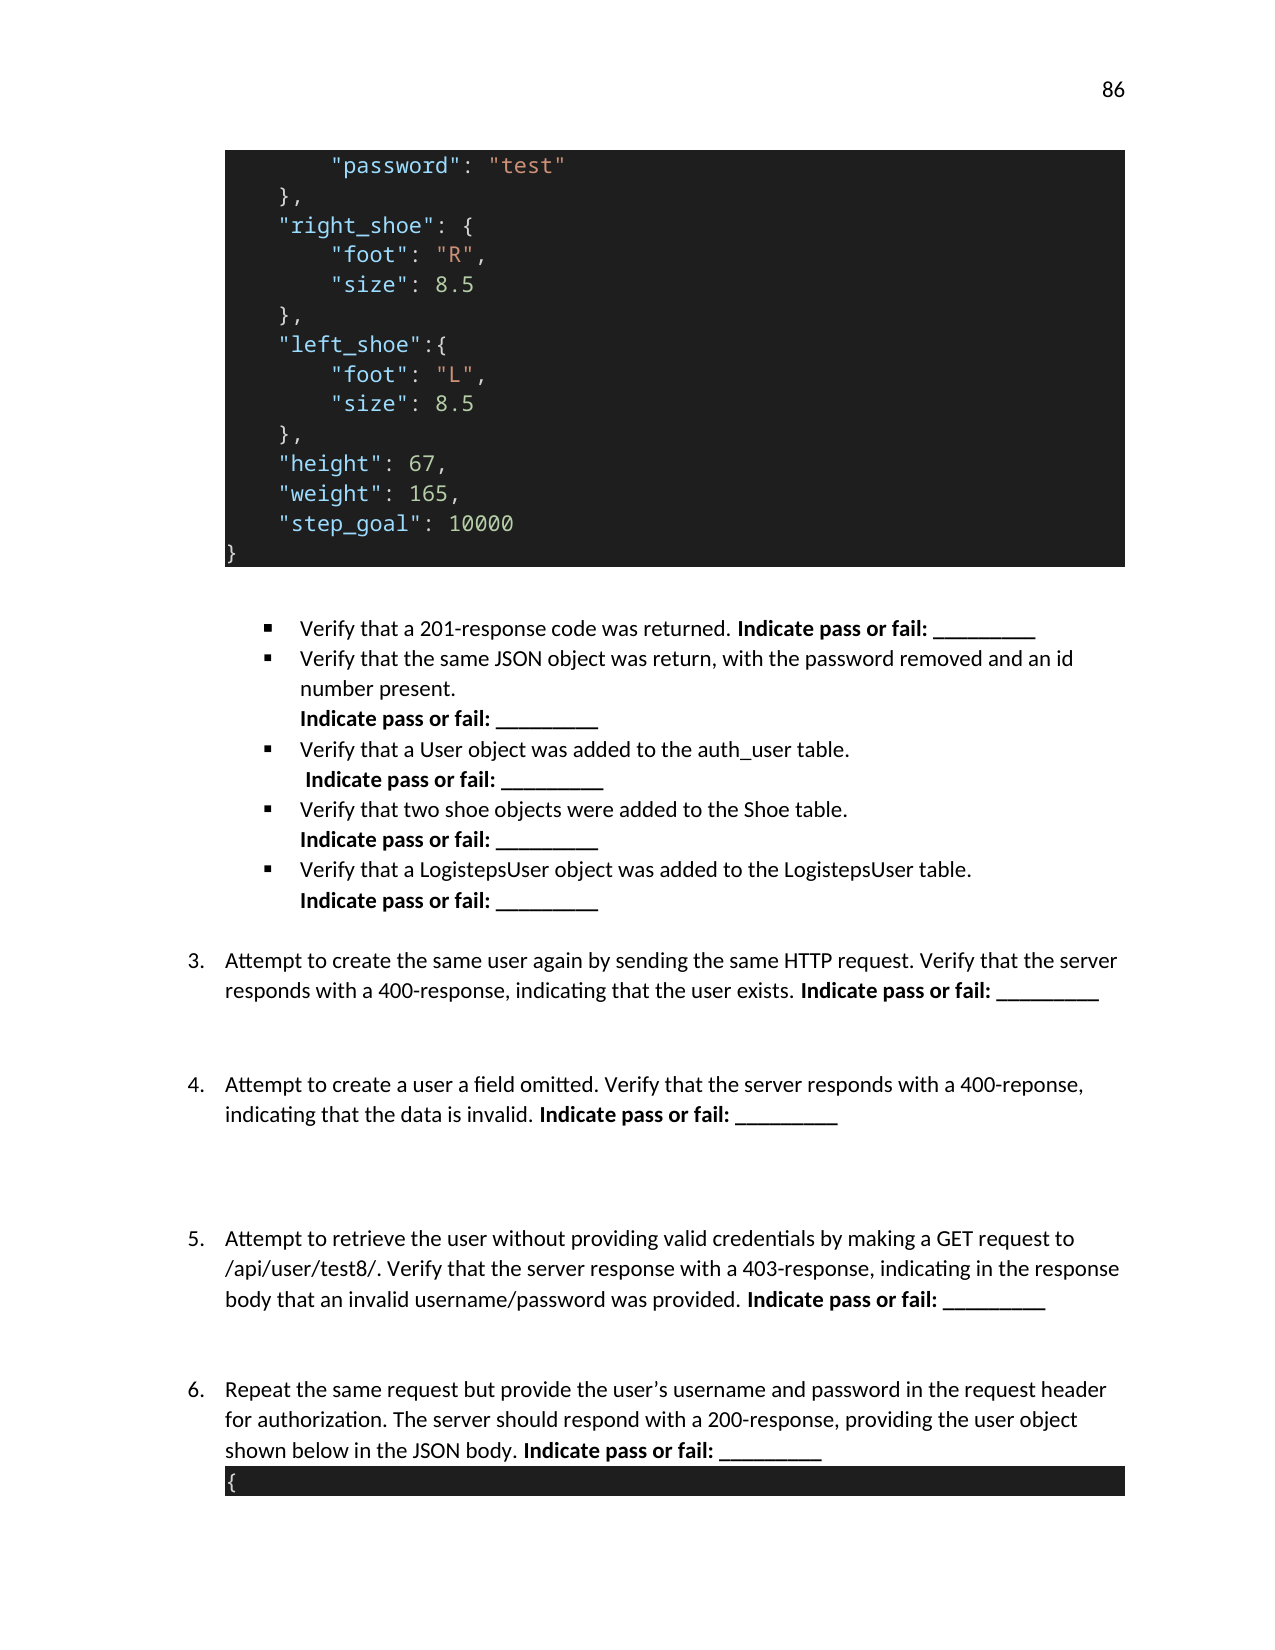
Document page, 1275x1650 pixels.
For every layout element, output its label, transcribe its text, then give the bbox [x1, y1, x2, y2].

list "weight": 165, [225, 478, 1125, 507]
list { [225, 1466, 1125, 1496]
list Attempt to retrieve the user without providing valid credentials by making a GET request to /api/user/test8/. Verify that the server response with a 403-response, indicating in the response body that an invalid username/password was provided. Indicate pass or fail: _________ [187, 1224, 1125, 1313]
list "size": 8.5 [225, 269, 1125, 299]
list }, [225, 418, 1125, 448]
list "size": 8.5 [225, 388, 1125, 418]
list "step_goal": 10000 [225, 507, 1125, 537]
list "right_shoe": { [225, 209, 1125, 239]
list Verify that the same JSON object was return, with the password removed and an id number present. [262, 644, 1125, 702]
list Verify that a LogistepsUser object was added to the LogistepsUser table. [262, 856, 1125, 884]
list Indicate pass or fail: _________ [300, 765, 1125, 793]
list Verify that a User object was added to the auth_user table. [262, 735, 1125, 763]
list } [225, 537, 1125, 567]
list "height": 67, [225, 448, 1125, 478]
list Verify that two shoe objects were added to the Shoe table. [262, 795, 1125, 823]
list }, [225, 180, 1125, 209]
list Repeat the same request but provide the user’s username and password in the request header for authorization. The server should respond with a 200-response, providing the user object shown below in the JSON body. Indicate pass or fail: _________ [187, 1375, 1125, 1464]
list "foot": "L", [225, 358, 1125, 388]
list Indicate pass or fail: _________ [300, 825, 1125, 853]
list Attempt to create a user a field omitted. Verify that the server responds with a 400-reponse, indicating that the data is invalid. Indicate pass or fail: _________ [187, 1070, 1125, 1128]
list Indicate pass or fail: _________ [300, 886, 1125, 914]
list }, [225, 299, 1125, 329]
list Verify that a 201-response code was returned. Indicate pass or fail: _________ [262, 614, 1125, 642]
list "password": "test" [225, 150, 1125, 180]
list "left_shoe":{ [225, 329, 1125, 358]
list Attempt to create the same user again by sending the same HTTP request. Verify that the server responds with a 400-response, indicating that the user exists. Indicate pass or fail: _________ [187, 946, 1125, 1004]
list "foot": "R", [225, 239, 1125, 269]
list Indicate pass or fail: _________ [300, 704, 1125, 733]
